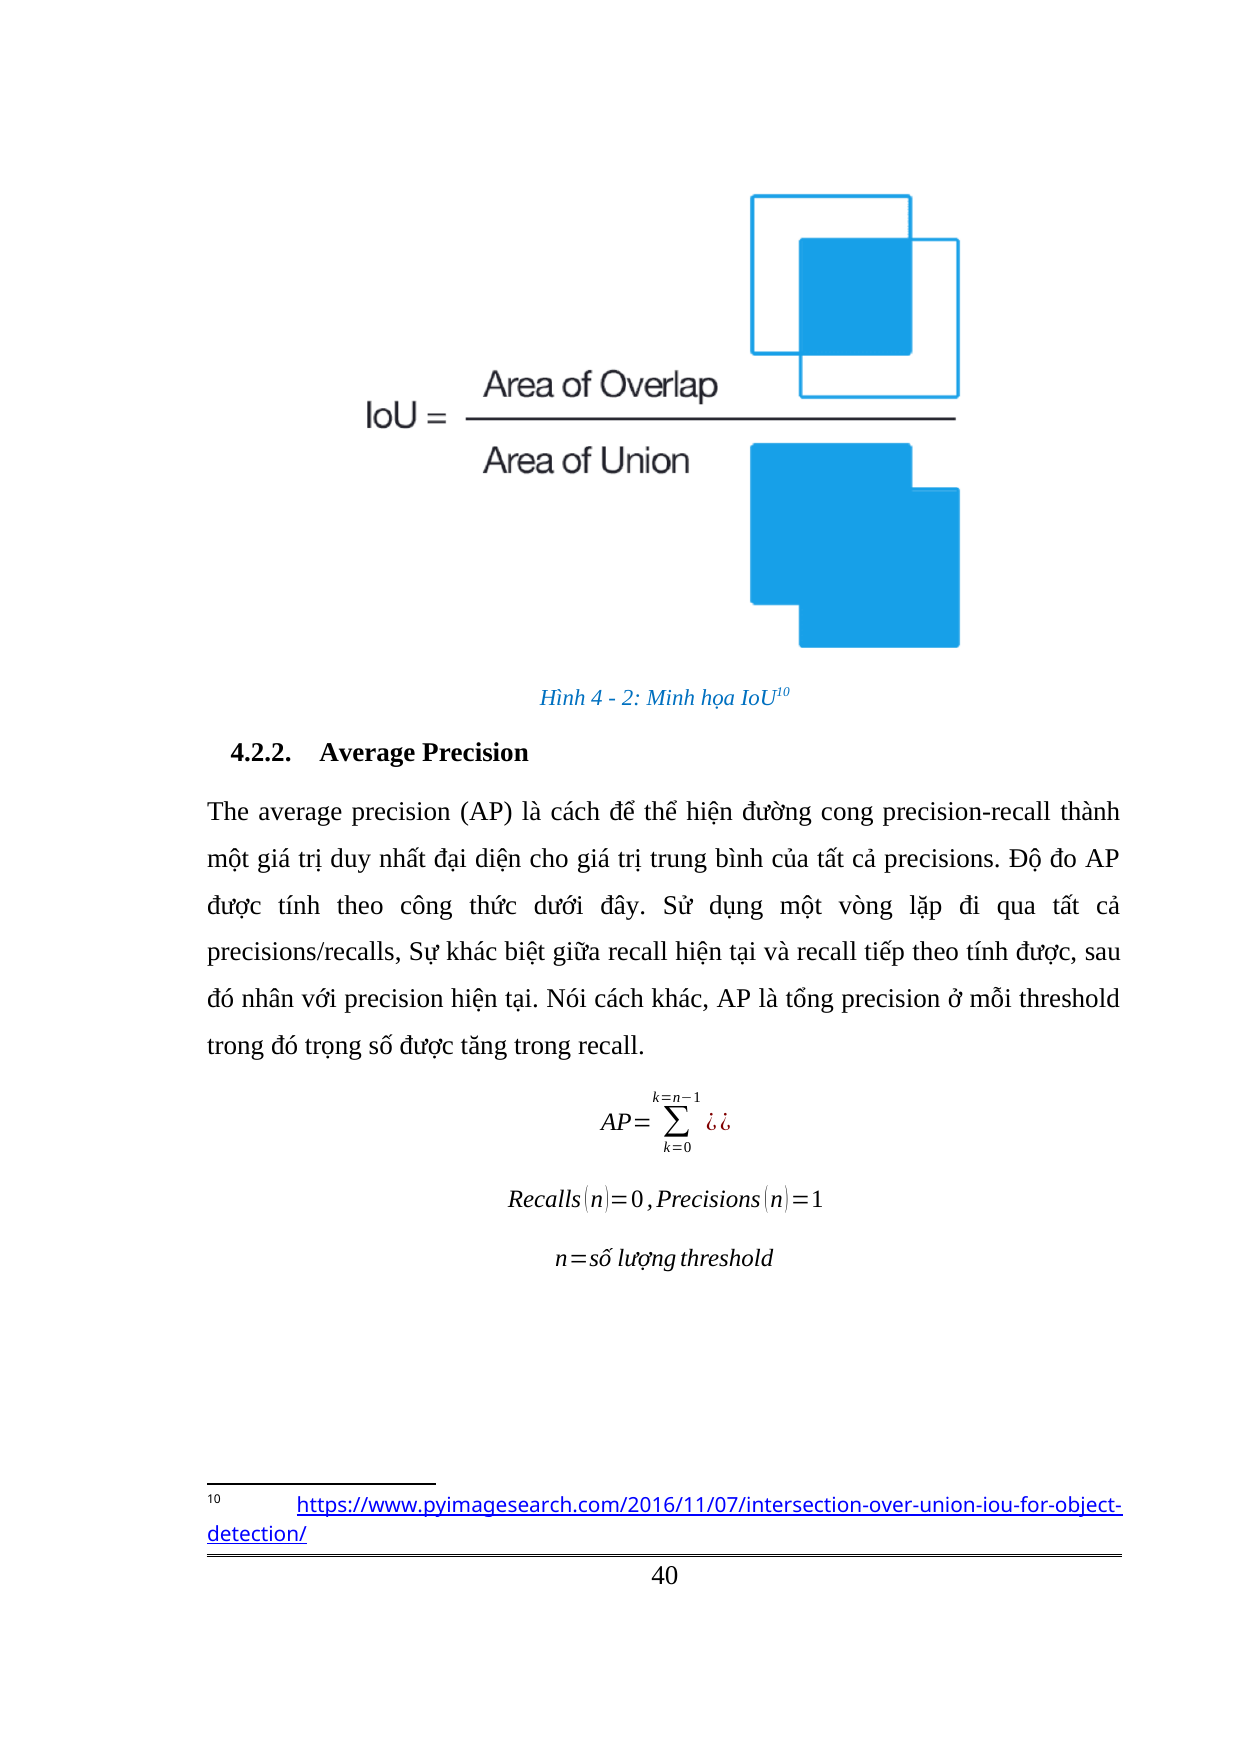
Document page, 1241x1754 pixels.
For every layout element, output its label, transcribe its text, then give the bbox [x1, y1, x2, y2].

text The average precision (AP) là cách để thể hiện đường cong precision-recall thành một giá trị duy nhất đại diện cho giá trị trung bình của tất cả precisions. Độ đo AP được tính theo công thức dưới đây. Sử dụng một vòng lặp đi qua tất cả precisions/recalls, Sự khác biệt giữa recall hiện tại và recall tiếp theo tính được, sau đó nhân với precision hiện tại. Nói cách khác, AP là tổng precision ở mỗi threshold trong đó trọng số được tăng trong recall. [207, 796, 1122, 1060]
picture [354, 177, 974, 657]
subtitle Average Precision [230, 736, 1122, 767]
text Hình 4 - 2: Minh họa IoU [207, 684, 1122, 711]
